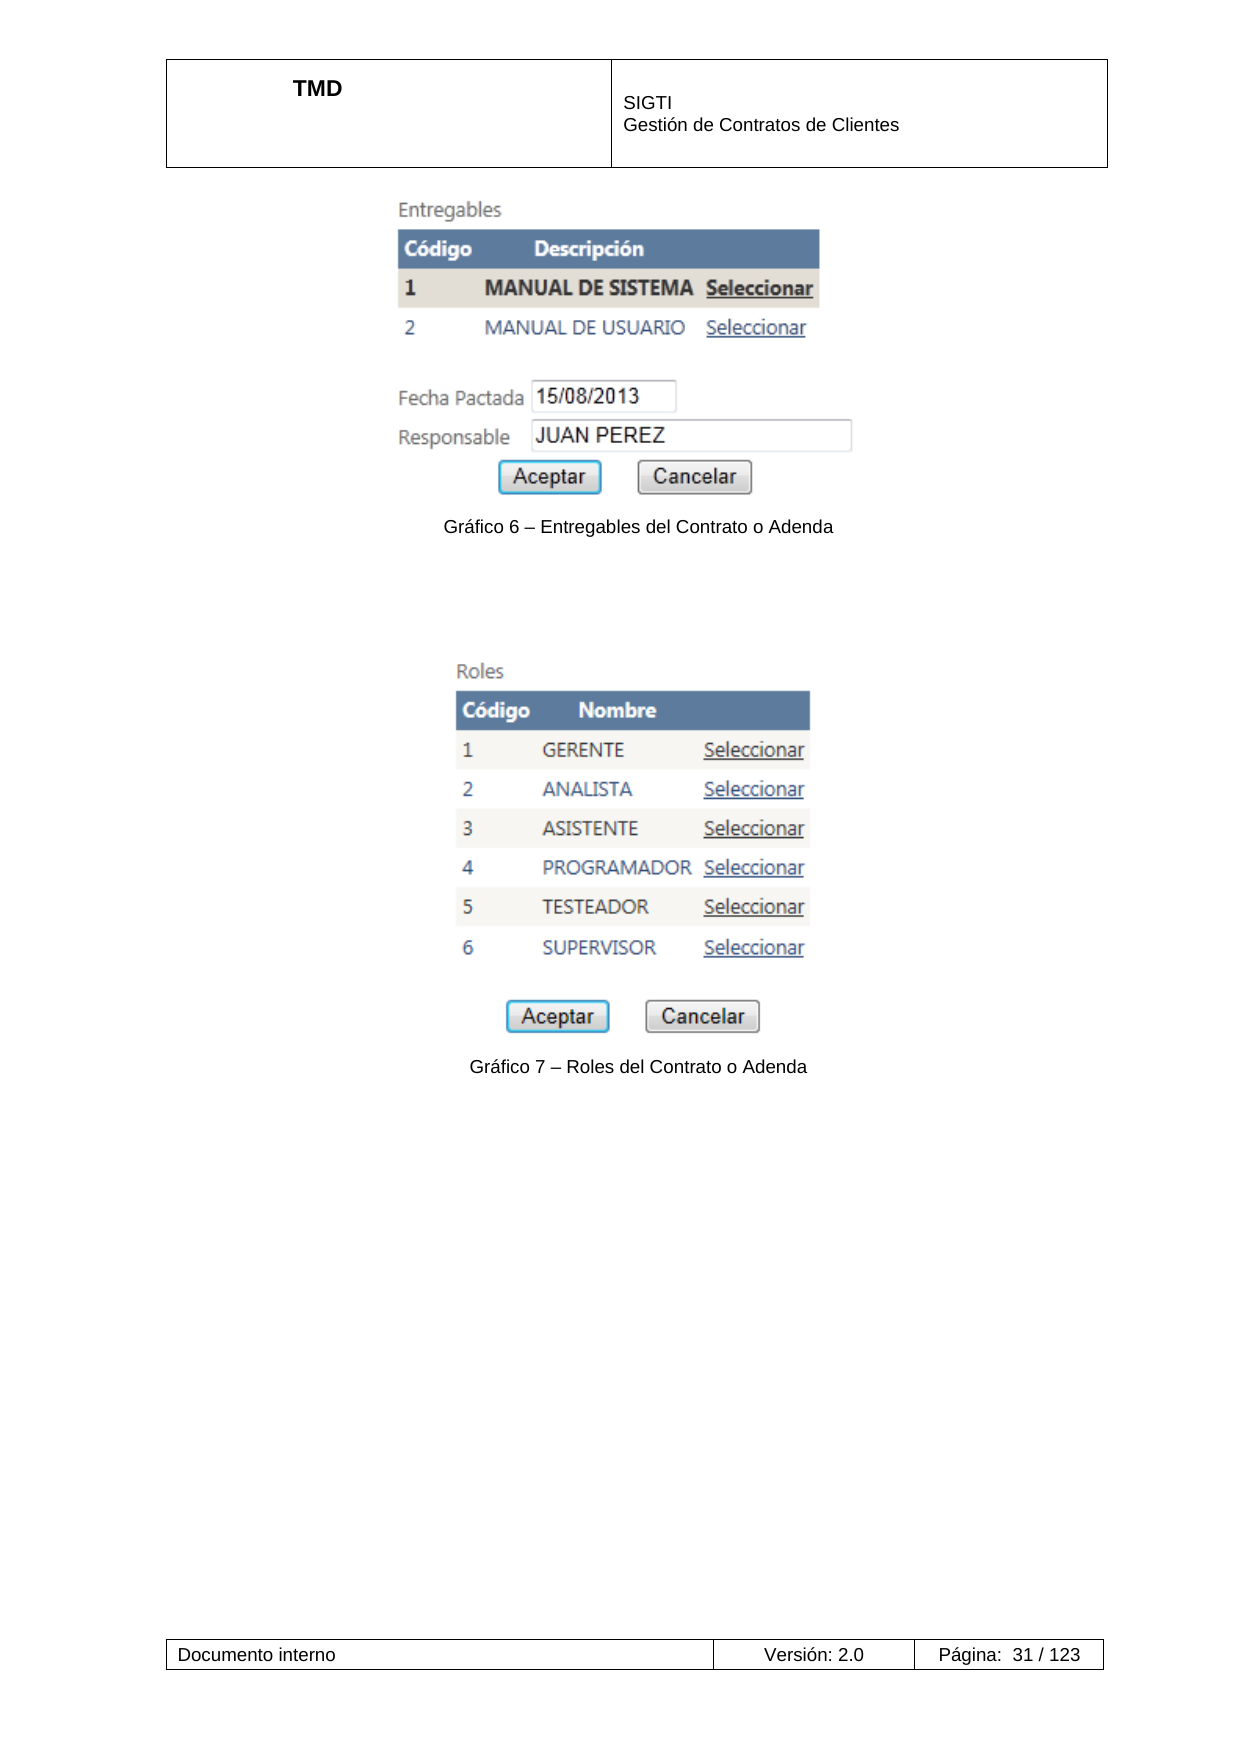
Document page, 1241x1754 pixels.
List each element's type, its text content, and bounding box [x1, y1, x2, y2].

picture [436, 652, 840, 1052]
list Gráfico 7 – Roles del Contrato o Adenda [184, 1056, 1092, 1077]
picture [378, 192, 898, 512]
list Gráfico 6 – Entregables del Contrato o Adenda [184, 516, 1092, 538]
